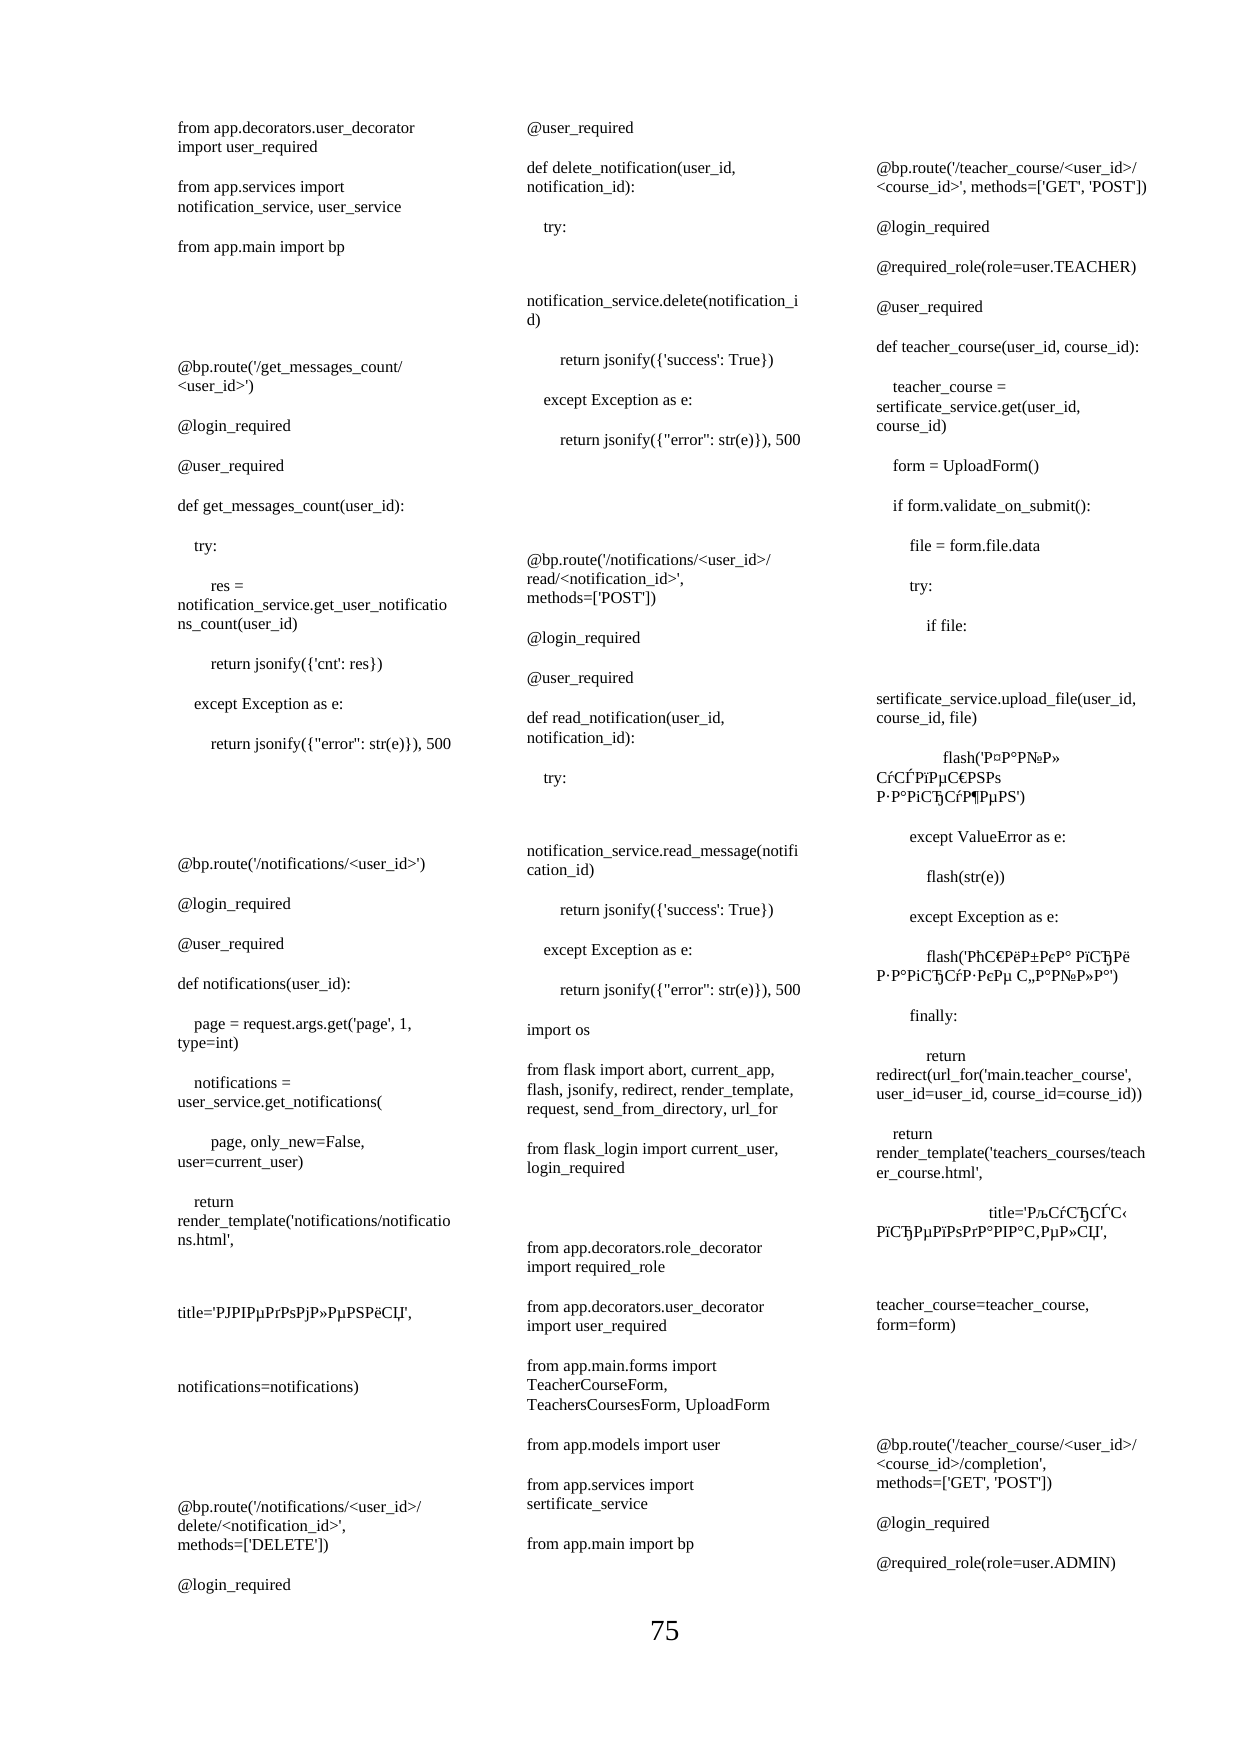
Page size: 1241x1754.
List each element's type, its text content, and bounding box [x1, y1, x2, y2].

text return jsonify({"error": str(e)}), 500 [527, 430, 802, 449]
text if form.validate_on_submit(): [876, 496, 1152, 515]
text @login_required [177, 1575, 453, 1594]
text @login_required [177, 894, 453, 913]
text @bp.route('/notifications/<user_id>/delete/<notification_id>', methods=['DELETE']) [177, 1497, 453, 1554]
text @bp.route('/teacher_course/<user_id>/<course_id>/completion', methods=['GET', 'POST']) [876, 1434, 1152, 1492]
text notifications=notifications) [177, 1343, 453, 1396]
text page = request.args.get('page', 1, type=int) [177, 1014, 453, 1052]
text def teacher_course(user_id, course_id): [876, 337, 1152, 356]
text from app.main import bp [177, 236, 453, 256]
text title='РљСѓСЂСЃС‹ РїСЂРµРїРѕРґР°РІР°С‚РµР»СЏ', [876, 1202, 1152, 1241]
text def delete_notification(user_id, notification_id): [527, 158, 802, 196]
text @user_required [527, 118, 802, 137]
text page, only_new=False, user=current_user) [177, 1132, 453, 1171]
text finally: [876, 1006, 1152, 1025]
text flash('Р¤Р°Р№Р» СѓСЃРїРµС€РЅРѕ Р·Р°РіСЂСѓР¶РµРЅ') [876, 748, 1152, 806]
text @bp.route('/teacher_course/<user_id>/<course_id>', methods=['GET', 'POST']) [876, 158, 1152, 196]
text return redirect(url_for('main.teacher_course', user_id=user_id, course_id=course_id)) [876, 1046, 1152, 1103]
text @required_role(role=user.TEACHER) [876, 257, 1152, 276]
text title='РЈРІРµРґРѕРјР»РµРЅРёСЏ', [177, 1270, 453, 1322]
text sertificate_service.upload_file(user_id, course_id, file) [876, 656, 1152, 727]
text from app.main import bp [527, 1533, 802, 1553]
text @bp.route('/get_messages_count/<user_id>') [177, 356, 453, 395]
text except Exception as e: [527, 940, 802, 959]
text @user_required [876, 297, 1152, 316]
text teacher_course=teacher_course, form=form) [876, 1262, 1152, 1333]
text from app.decorators.user_decorator import user_required [177, 118, 453, 156]
text except Exception as e: [177, 694, 453, 713]
text @bp.route('/notifications/<user_id>') [177, 854, 453, 873]
text import os [527, 1020, 802, 1039]
text from flask import abort, current_app, flash, jsonify, redirect, render_template, request, send_from_directory, url_for [527, 1060, 802, 1118]
text notifications = user_service.get_notifications( [177, 1073, 453, 1111]
text teacher_course = sertificate_service.get(user_id, course_id) [876, 377, 1152, 435]
text def get_messages_count(user_id): [177, 496, 453, 515]
text from app.services import notification_service, user_service [177, 177, 453, 216]
text @login_required [527, 628, 802, 647]
text from app.decorators.user_decorator import user_required [527, 1297, 802, 1335]
text if file: [876, 616, 1152, 635]
text except ValueError as e: [876, 827, 1152, 846]
text def notifications(user_id): [177, 974, 453, 993]
text from flask_login import current_user, login_required [527, 1138, 802, 1177]
text notification_service.delete(notification_id) [527, 257, 802, 329]
text return render_template('teachers_courses/teacher_course.html', [876, 1124, 1152, 1182]
text return jsonify({"error": str(e)}), 500 [527, 980, 802, 999]
text @required_role(role=user.ADMIN) [876, 1553, 1152, 1572]
text @bp.route('/notifications/<user_id>/read/<notification_id>', methods=['POST']) [527, 550, 802, 607]
text try: [876, 576, 1152, 595]
text from app.services import sertificate_service [527, 1474, 802, 1513]
text from app.models import user [527, 1434, 802, 1453]
text except Exception as e: [527, 390, 802, 409]
text return render_template('notifications/notifications.html', [177, 1191, 453, 1249]
text @user_required [177, 934, 453, 953]
text from app.decorators.role_decorator import required_role [527, 1238, 802, 1276]
text form = UploadForm() [876, 456, 1152, 475]
text def read_notification(user_id, notification_id): [527, 708, 802, 747]
text @login_required [876, 1513, 1152, 1532]
text @user_required [527, 668, 802, 687]
text @login_required [177, 416, 453, 435]
text return jsonify({'success': True}) [527, 350, 802, 369]
text flash('РћС€РёР±РєР° РїСЂРё Р·Р°РіСЂСѓР·РєРµ С„Р°Р№Р»Р°') [876, 947, 1152, 985]
text notification_service.read_message(notification_id) [527, 807, 802, 879]
text res = notification_service.get_user_notifications_count(user_id) [177, 576, 453, 633]
text file = form.file.data [876, 536, 1152, 555]
text try: [177, 536, 453, 555]
text @user_required [177, 456, 453, 475]
text except Exception as e: [876, 907, 1152, 926]
text from app.main.forms import TeacherCourseForm, TeachersCoursesForm, UploadForm [527, 1356, 802, 1413]
text try: [527, 217, 802, 236]
text try: [527, 767, 802, 787]
text @login_required [876, 217, 1152, 236]
text return jsonify({"error": str(e)}), 500 [177, 734, 453, 753]
text flash(str(e)) [876, 867, 1152, 886]
text return jsonify({'cnt': res}) [177, 654, 453, 673]
text return jsonify({'success': True}) [527, 900, 802, 919]
